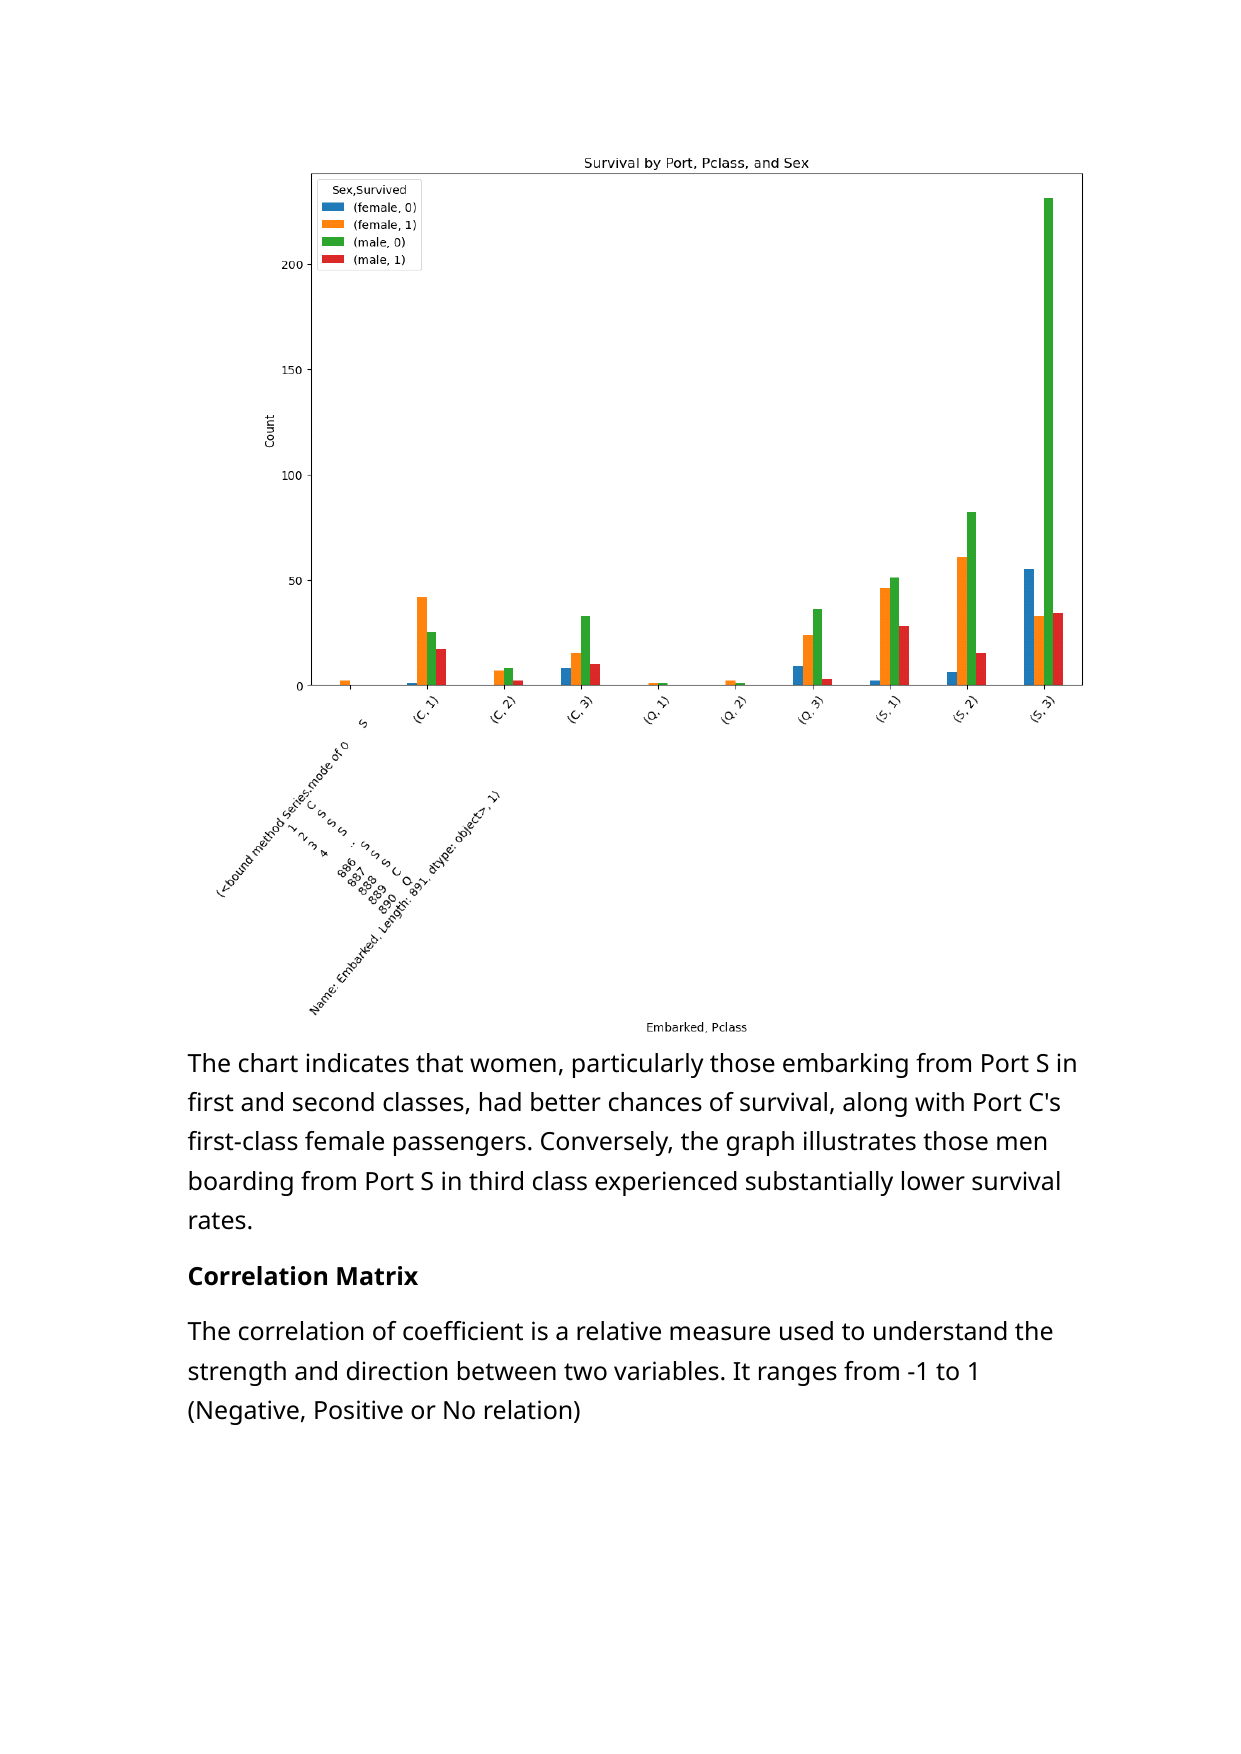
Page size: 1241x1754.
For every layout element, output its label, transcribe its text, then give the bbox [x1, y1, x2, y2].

picture [187, 150, 1090, 1041]
text The chart indicates that women, particularly those embarking from Port S in first and second classes, had better chances of survival, along with Port C's first-class female passengers. Conversely, the graph illustrates those men boarding from Port S in third class experienced substantially lower survival rates. [187, 1041, 1090, 1236]
text Correlation Matrix [187, 1258, 1090, 1292]
text The correlation of coefficient is a relative measure used to understand the strength and direction between two variables. It ranges from -1 to 1 (Negative, Positive or No relation) [187, 1314, 1090, 1426]
